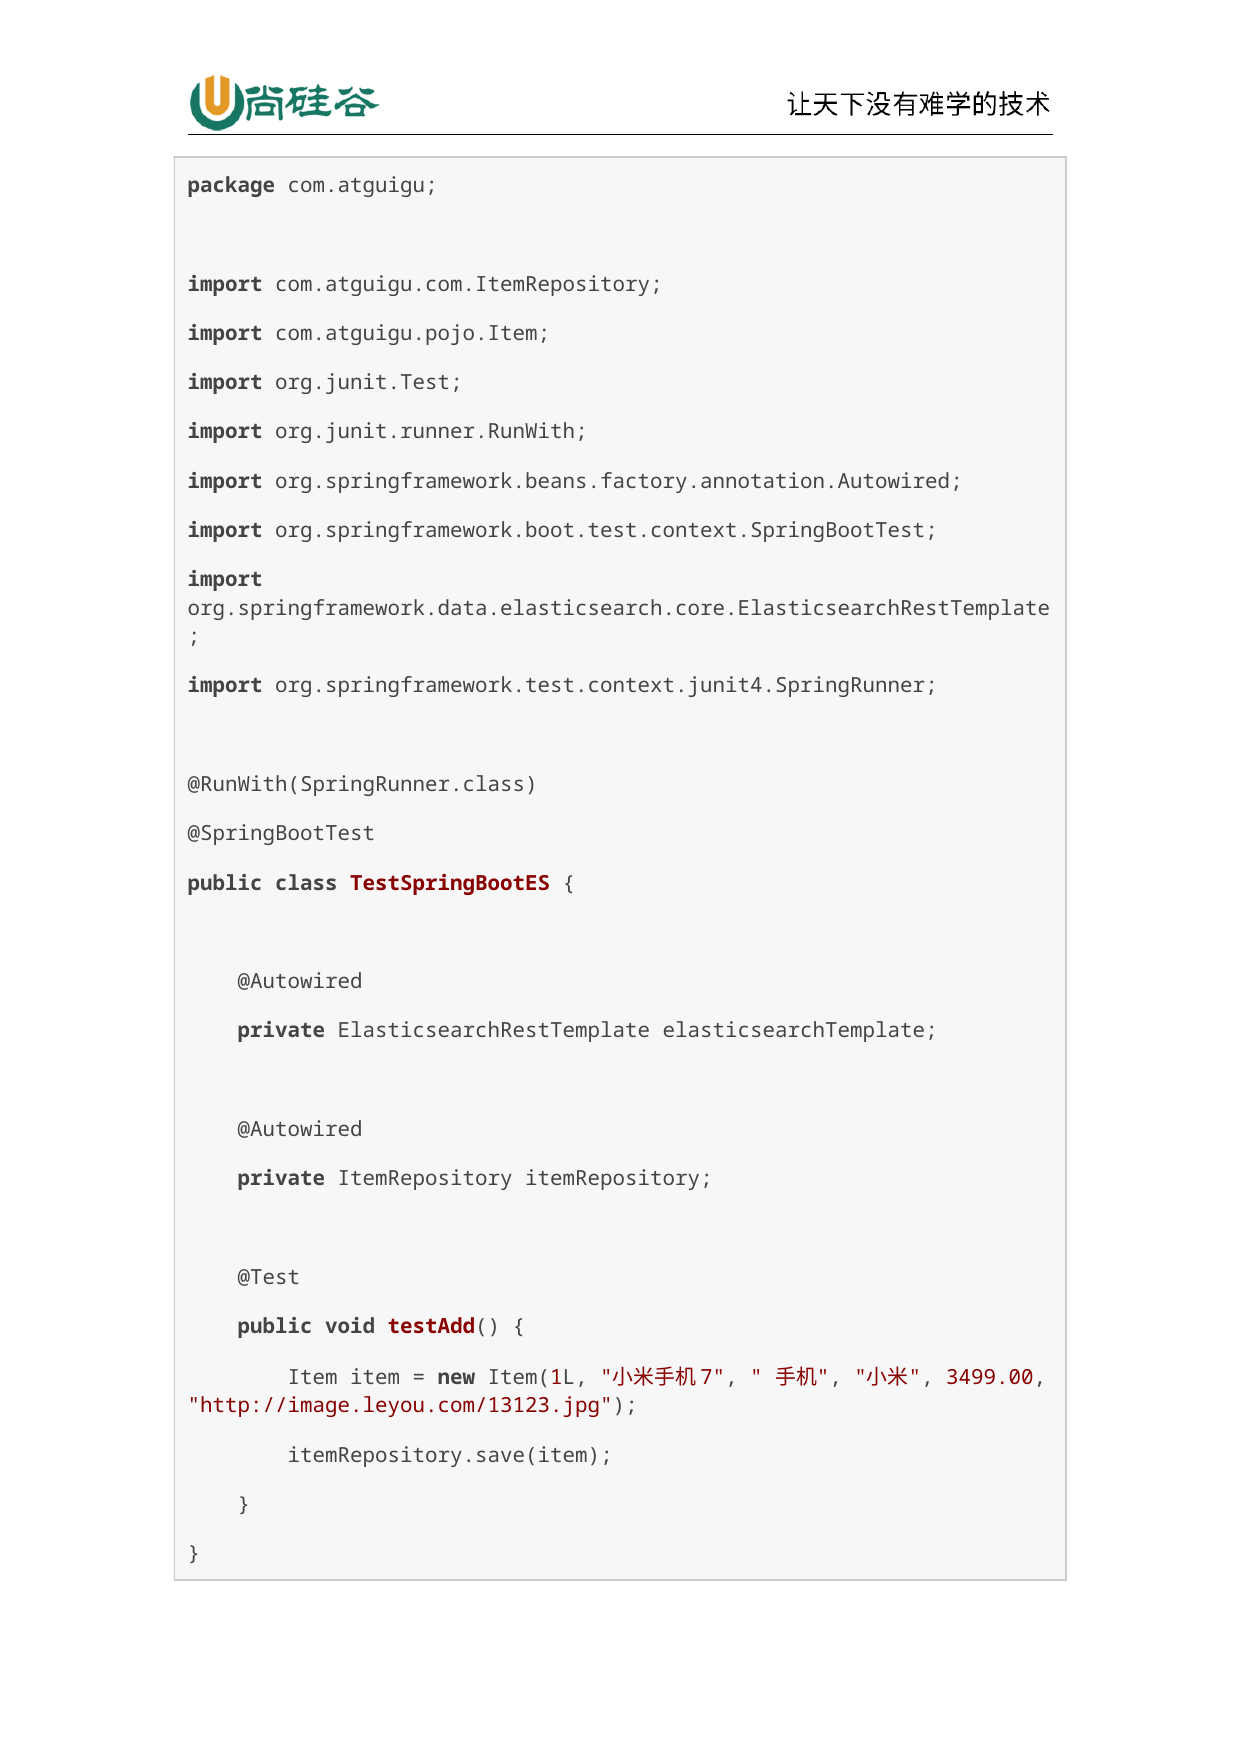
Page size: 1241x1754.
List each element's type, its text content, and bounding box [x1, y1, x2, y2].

text @SpringBootTest [175, 804, 1065, 847]
text private ElasticsearchRestTemplate elasticsearchTemplate; [175, 1001, 1065, 1044]
text @Autowired [175, 1100, 1065, 1142]
text import org.springframework.test.context.junit4.SpringRunner; [175, 656, 1065, 699]
text import org.springframework.boot.test.context.SpringBootTest; [175, 501, 1065, 543]
text Item item = new Item(1L, "小米手机7", " 手机", "小米", 3499.00, "http://image.leyou.com/13123.jpg"); [175, 1346, 1065, 1419]
text } [175, 1524, 1065, 1579]
text @Test [175, 1248, 1065, 1290]
text public void testAdd() { [175, 1297, 1065, 1339]
text public class TestSpringBootES { [175, 853, 1065, 896]
text import com.atguigu.com.ItemRepository; [175, 255, 1065, 297]
text @RunWith(SpringRunner.class) [175, 755, 1065, 797]
text import org.springframework.data.elasticsearch.core.ElasticsearchRestTemplate; [175, 550, 1065, 650]
text } [175, 1475, 1065, 1518]
text import com.atguigu.pojo.Item; [175, 304, 1065, 346]
text package com.atguigu; [175, 158, 1065, 199]
text @Autowired [175, 952, 1065, 994]
text private ItemRepository itemRepository; [175, 1149, 1065, 1192]
text import org.junit.Test; [175, 353, 1065, 396]
text import org.springframework.beans.factory.annotation.Autowired; [175, 452, 1065, 494]
text itemRepository.save(item); [175, 1426, 1065, 1468]
text import org.junit.runner.RunWith; [175, 402, 1065, 445]
picture [187, 73, 1053, 132]
